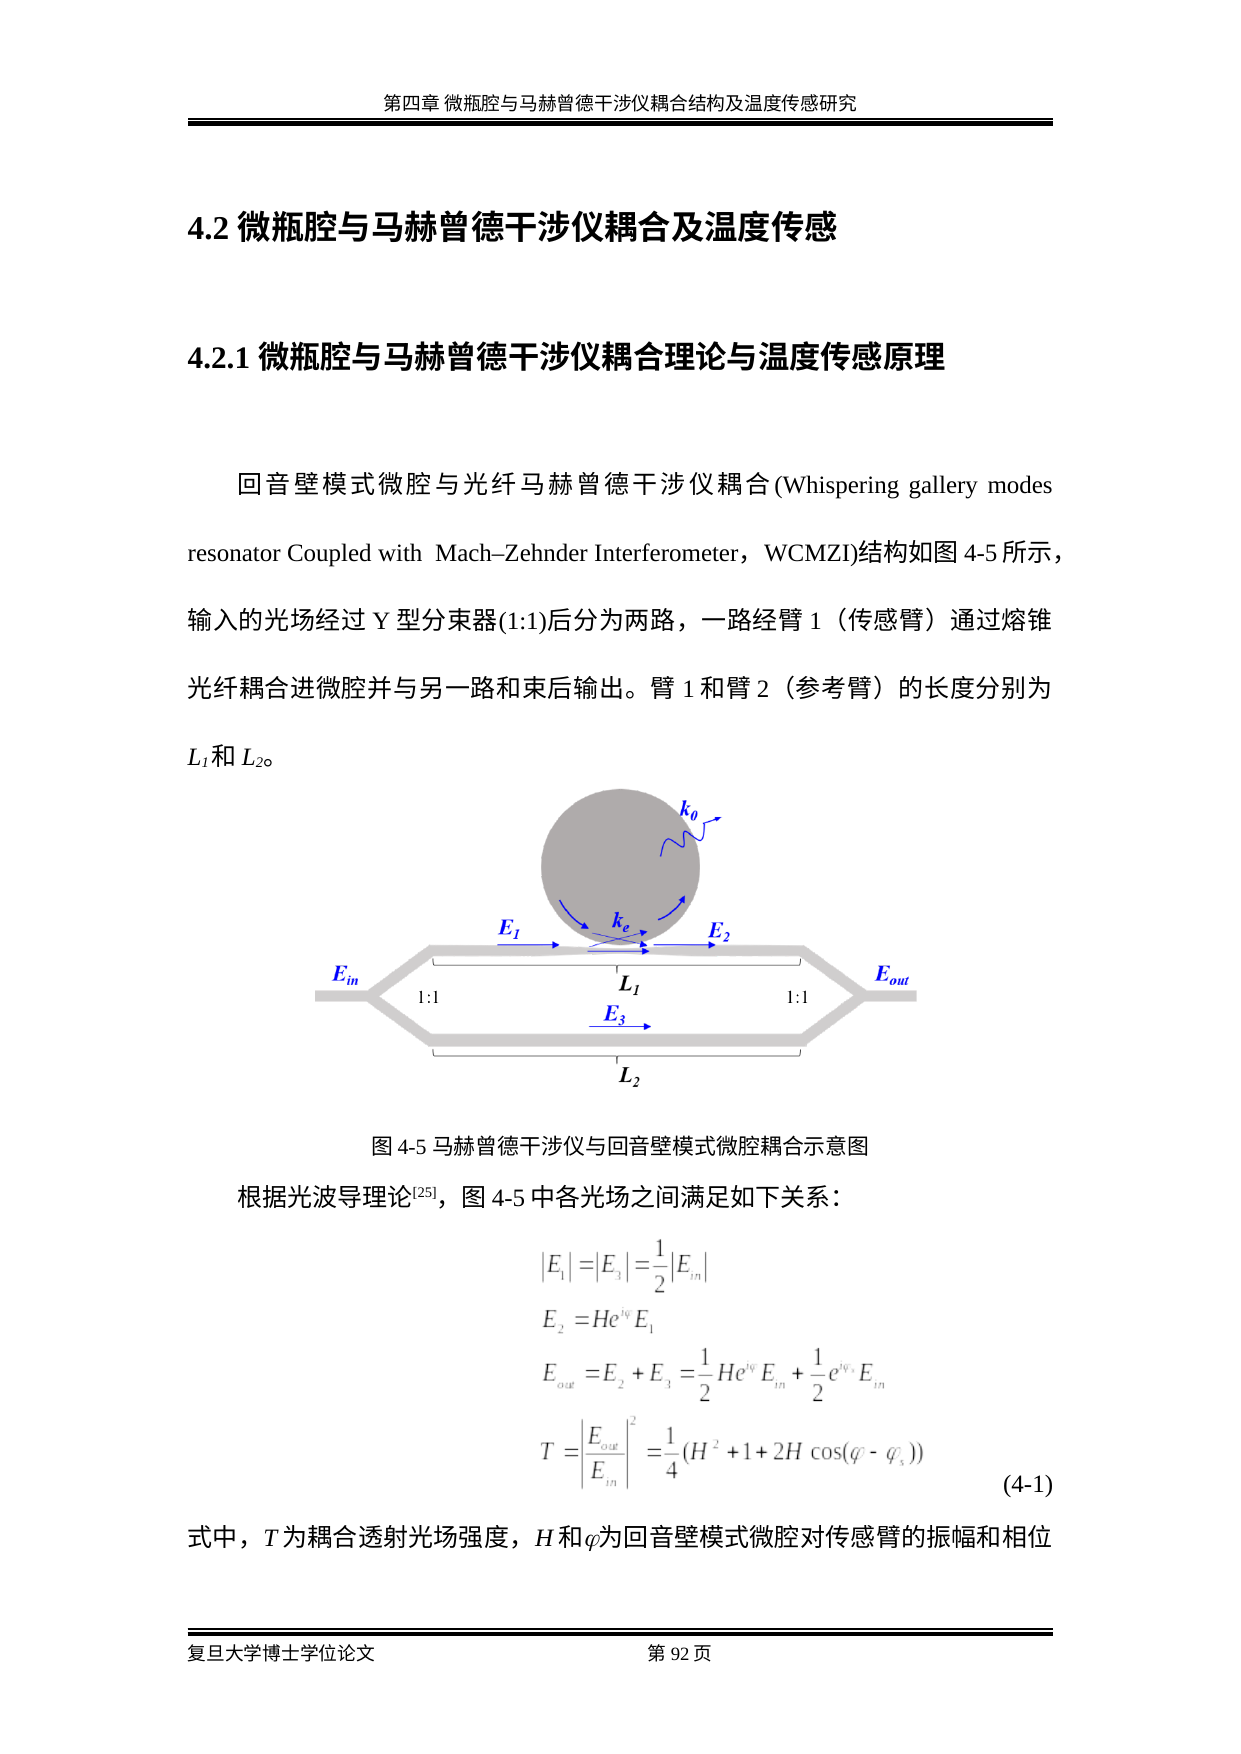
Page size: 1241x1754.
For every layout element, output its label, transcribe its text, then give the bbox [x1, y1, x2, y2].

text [187, 1502, 1053, 1569]
text (4-1) [187, 1230, 1053, 1502]
subtitle 4.2.1 微瓶腔与马赫曾德干涉仪耦合理论与温度传感原理 [187, 321, 1053, 389]
picture [315, 788, 926, 1100]
subtitle 4.2 微瓶腔与马赫曾德干涉仪耦合及温度传感 [187, 191, 1053, 259]
text 根据光波导理论[25]，图4-5中各光场之间满足如下关系： [187, 1162, 1053, 1230]
text 图4-5 马赫曾德干涉仪与回音壁模式微腔耦合示意图 [187, 1128, 1053, 1162]
text 回音壁模式微腔与光纤马赫曾德干涉仪耦合(Whispering gallery modes resonator Coupled with Mach–Zehnder Interferometer，WCMZI)结构如图4-5所示，输入的光场经过Y型分束器(1:1)后分为两路，一路经臂1（传感臂）通过熔锥光纤耦合进微腔并与另一路和束后输出。臂1和臂2（参考臂）的长度分别为L1和L2。 [187, 449, 1053, 788]
